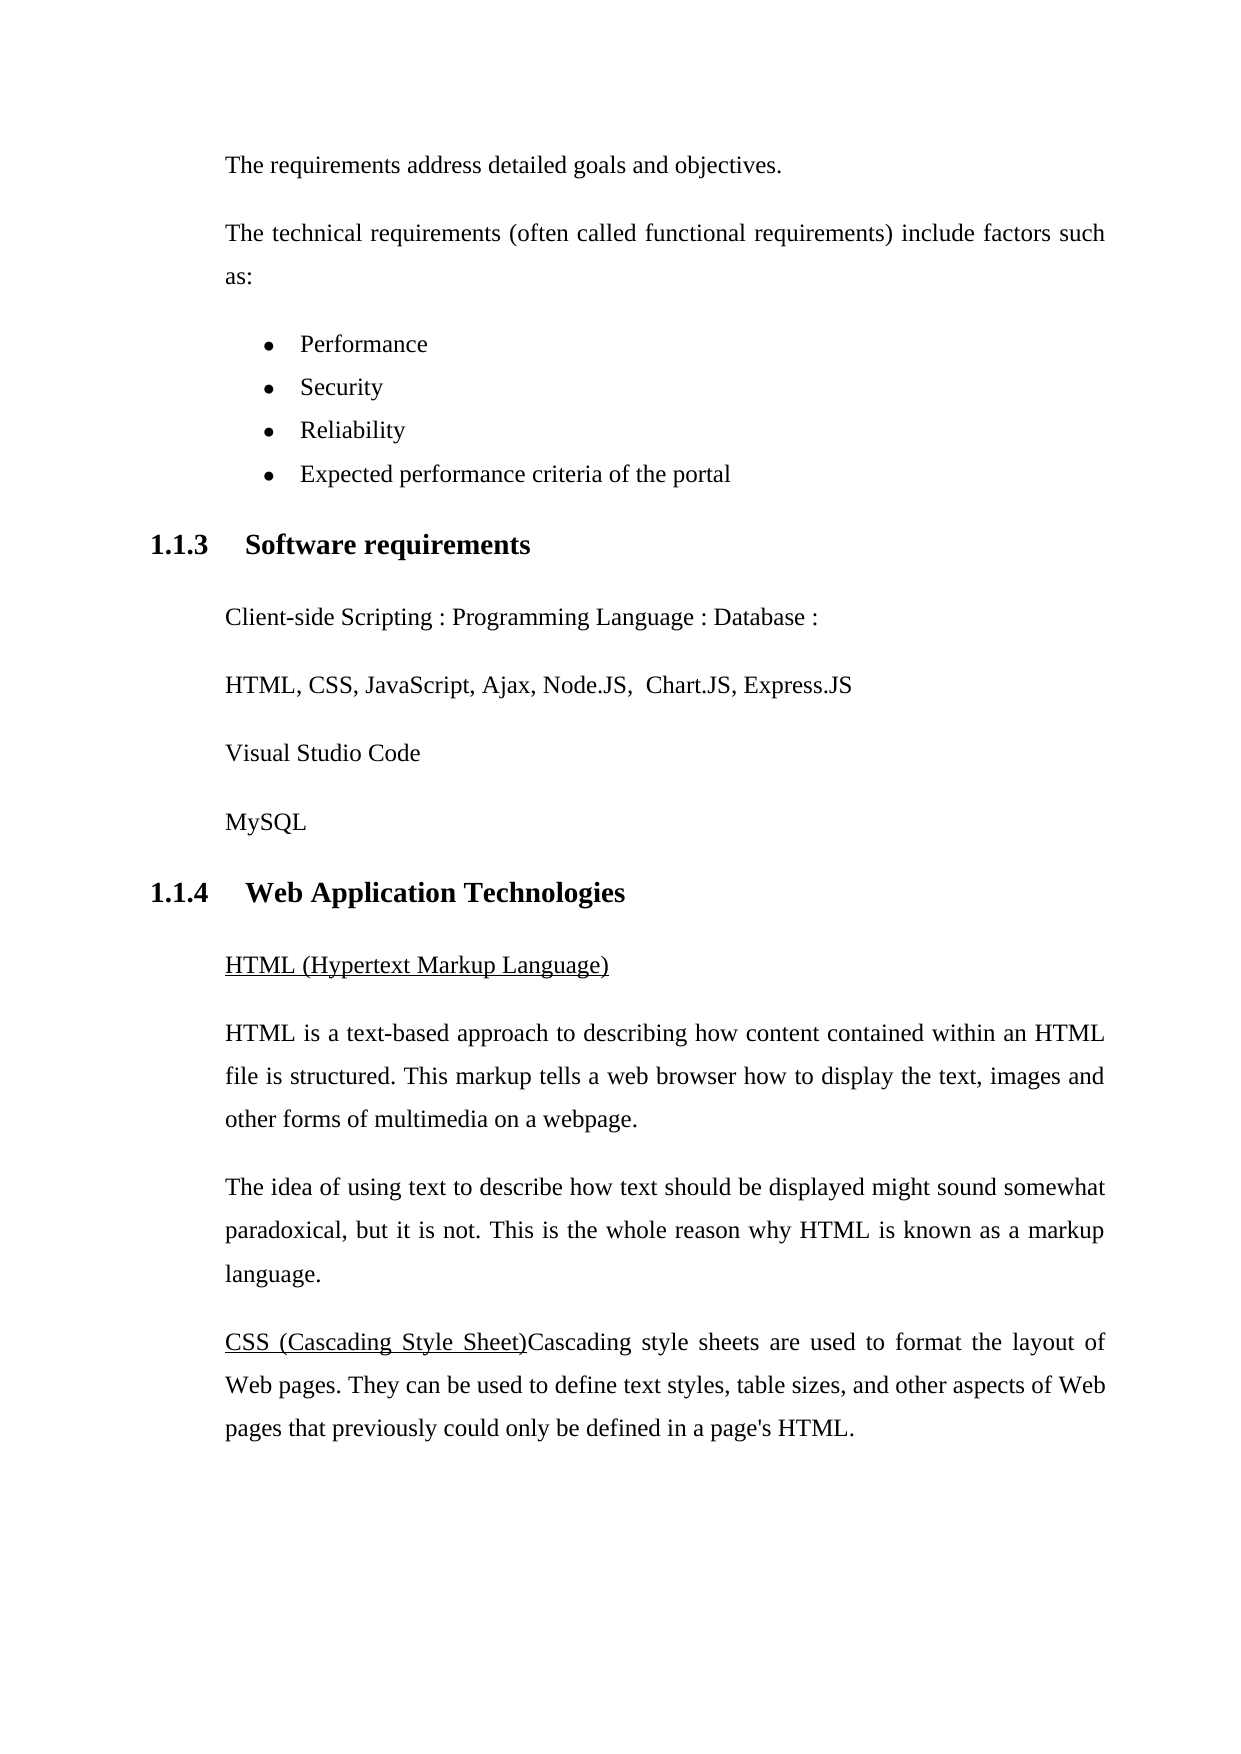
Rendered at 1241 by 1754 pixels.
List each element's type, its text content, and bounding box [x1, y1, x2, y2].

list Expected performance criteria of the portal [225, 459, 1106, 487]
list Security [225, 372, 1106, 401]
text MySQL [225, 807, 1106, 835]
text 1.1.4 Web Application Technologies [150, 875, 1106, 908]
text 1.1.3 Software requirements [150, 527, 1106, 560]
text CSS (Cascading Style Sheet)Cascading style sheets are used to format the layout of Web pages. They can be used to define text styles, table sizes, and other aspects of Web pages that previously could only be defined in a page's HTML. [225, 1327, 1106, 1442]
text HTML is a text-based approach to describing how content contained within an HTML file is structured. This markup tells a web browser how to display the text, images and other forms of multimedia on a webpage. [225, 1018, 1106, 1133]
list Performance [225, 329, 1106, 358]
text The requirements address detailed goals and objectives. [150, 150, 1106, 179]
text Visual Studio Code [225, 738, 1106, 767]
text HTML, CSS, JavaScript, Ajax, Node.JS, Chart.JS, Express.JS [225, 670, 1106, 699]
text Client-side Scripting : Programming Language : Database : [225, 602, 1106, 631]
list Reliability [225, 416, 1106, 444]
text HTML (Hypertext Markup Language) [225, 950, 1106, 979]
text The technical requirements (often called functional requirements) include factors such as: [225, 218, 1106, 290]
text The idea of using text to describe how text should be displayed might sound somewhat paradoxical, but it is not. This is the whole reason why HTML is known as a markup language. [225, 1172, 1106, 1287]
